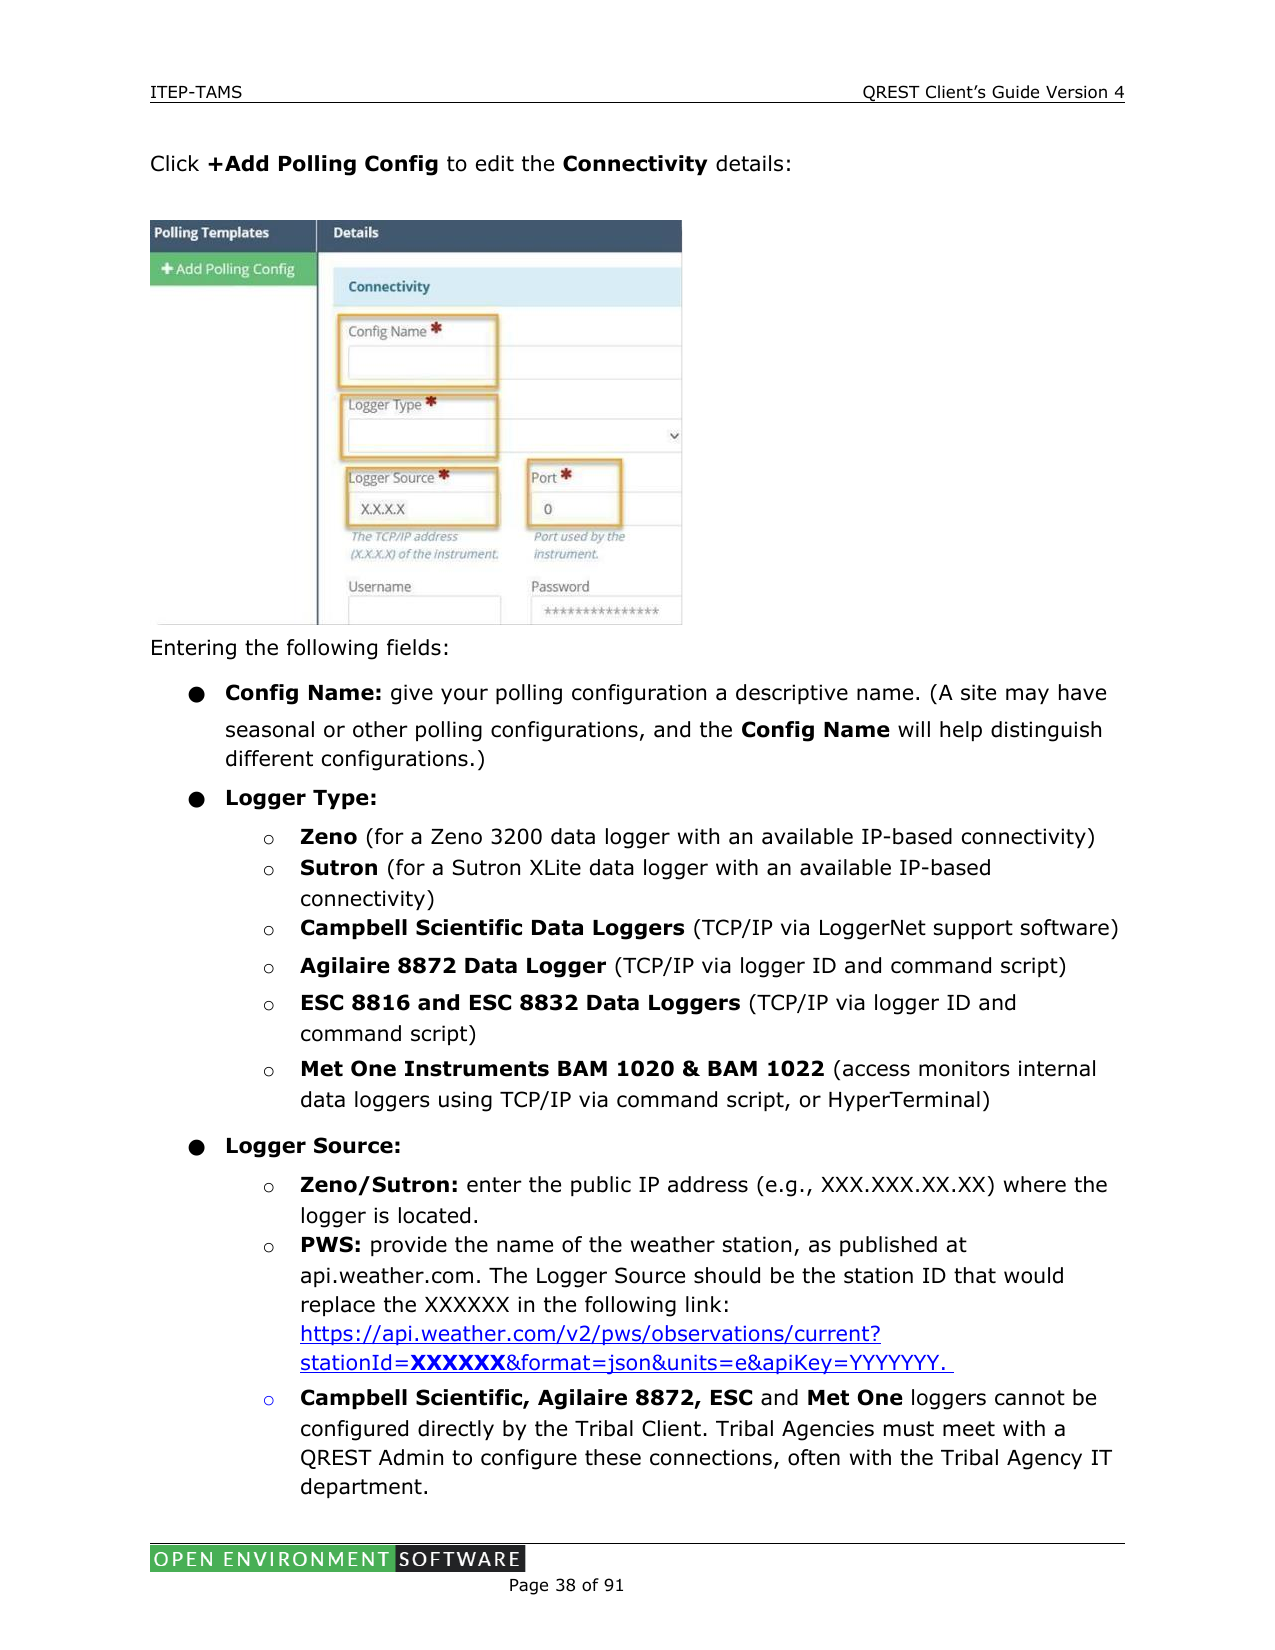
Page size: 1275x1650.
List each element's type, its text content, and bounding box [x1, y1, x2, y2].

list Logger Source: [187, 1122, 1125, 1165]
list Config Name: give your polling configuration a descriptive name. (A site may have seasonal or other polling configurations, and the Config Name will help distinguish different configurations.) [187, 670, 1125, 771]
list Logger Type: [187, 774, 1125, 817]
list Agilaire 8872 Data Logger (TCP/IP via logger ID and command script) [262, 952, 1125, 979]
list Met One Instruments BAM 1020 & BAM 1022 (access monitors internal data loggers using TCP/IP via command script, or HyperTerminal) [262, 1056, 1125, 1112]
list Zeno/Sutron: enter the public IP address (e.g., XXX.XXX.XX.XX) where the logger is located. [262, 1171, 1125, 1227]
picture [150, 1545, 526, 1572]
list Sutron (for a Sutron XLite data logger with an available IP-based connectivity) [262, 855, 1125, 911]
list Zeno (for a Zeno 3200 data logger with an available IP-based connectivity) [262, 823, 1125, 851]
text Entering the following fields: [150, 634, 1125, 660]
picture [150, 220, 683, 625]
text Click +Add Polling Config to edit the Connectivity details: [150, 150, 1125, 175]
list PWS: provide the name of the weather station, as published at api.weather.com. The Logger Source should be the station ID that would replace the XXXXXX in the following link: https://api.weather.com/v2/pws/observations/current?stationId=XXXXXX&format=json&units=e&apiKey=YYYYYYY. [262, 1231, 1125, 1375]
list Campbell Scientific, Agilaire 8872, ESC and Met One loggers cannot be configured directly by the Tribal Client. Tribal Agencies must meet with a QREST Admin to configure these connections, often with the Tribal Agency IT department. [262, 1385, 1125, 1499]
list Campbell Scientific Data Loggers (TCP/IP via LoggerNet support software) [262, 915, 1125, 942]
list ESC 8816 and ESC 8832 Data Loggers (TCP/IP via logger ID and command script) [262, 990, 1125, 1046]
